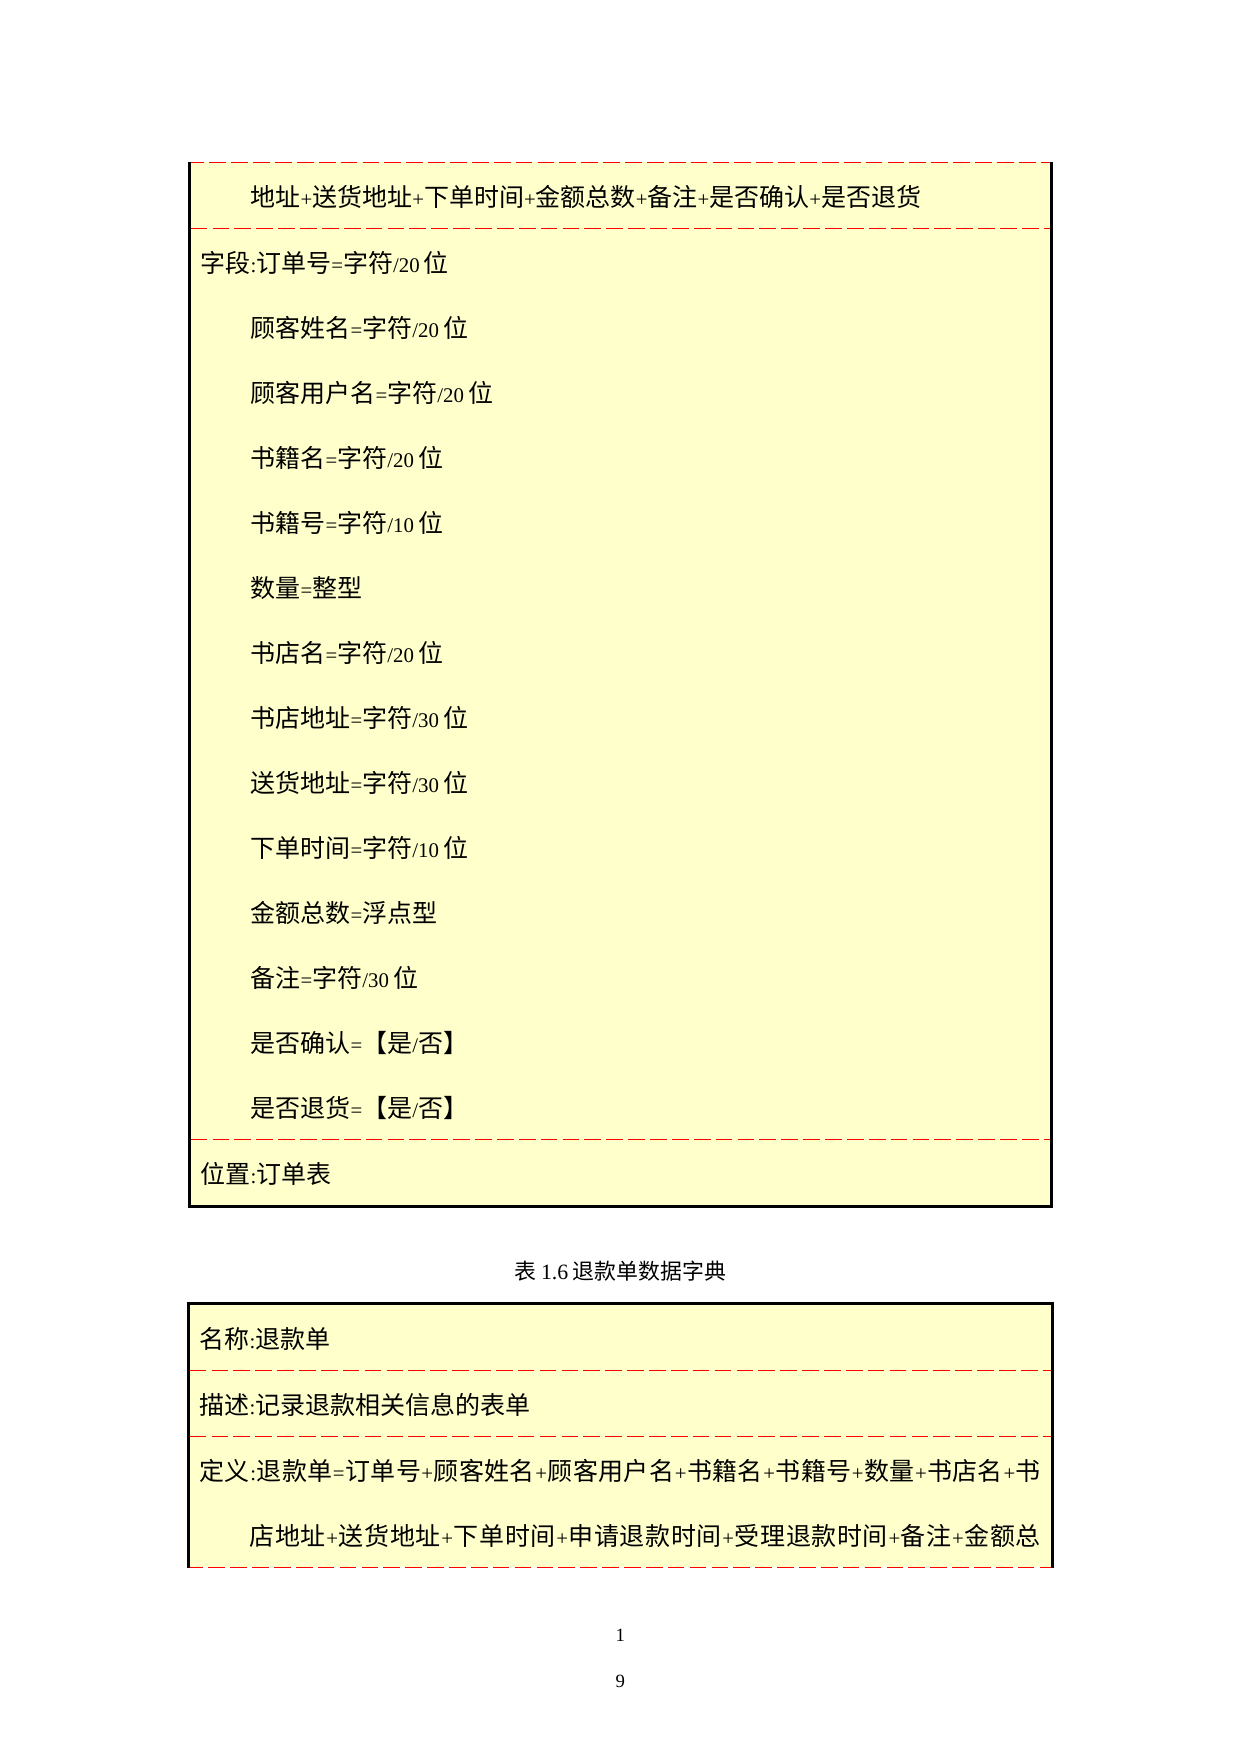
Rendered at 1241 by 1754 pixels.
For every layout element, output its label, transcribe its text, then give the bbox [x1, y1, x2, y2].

table_cell 位置:订单表 [191, 1139, 1050, 1205]
table_cell 描述:记录退款相关信息的表单 [190, 1370, 1051, 1436]
text 表1.6退款单数据字典 [187, 1253, 1053, 1286]
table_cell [190, 1436, 1051, 1567]
table_header 名称:退款单 [190, 1305, 1051, 1370]
table_cell 字段:订单号=字符/20位 顾客姓名=字符/20位 顾客用户名=字符/20位 书籍名=字符/20位 书籍号=字符/10位 数量=整型 书店名=字符/20位 书店地址=字符/30位 送货地址=字符/30位 下单时间=字符/10位 金额总数=浮点型 备注=字符/30位 是否确认=【是/否】 是否退货=【是/否】 [191, 228, 1050, 1139]
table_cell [191, 162, 1050, 228]
